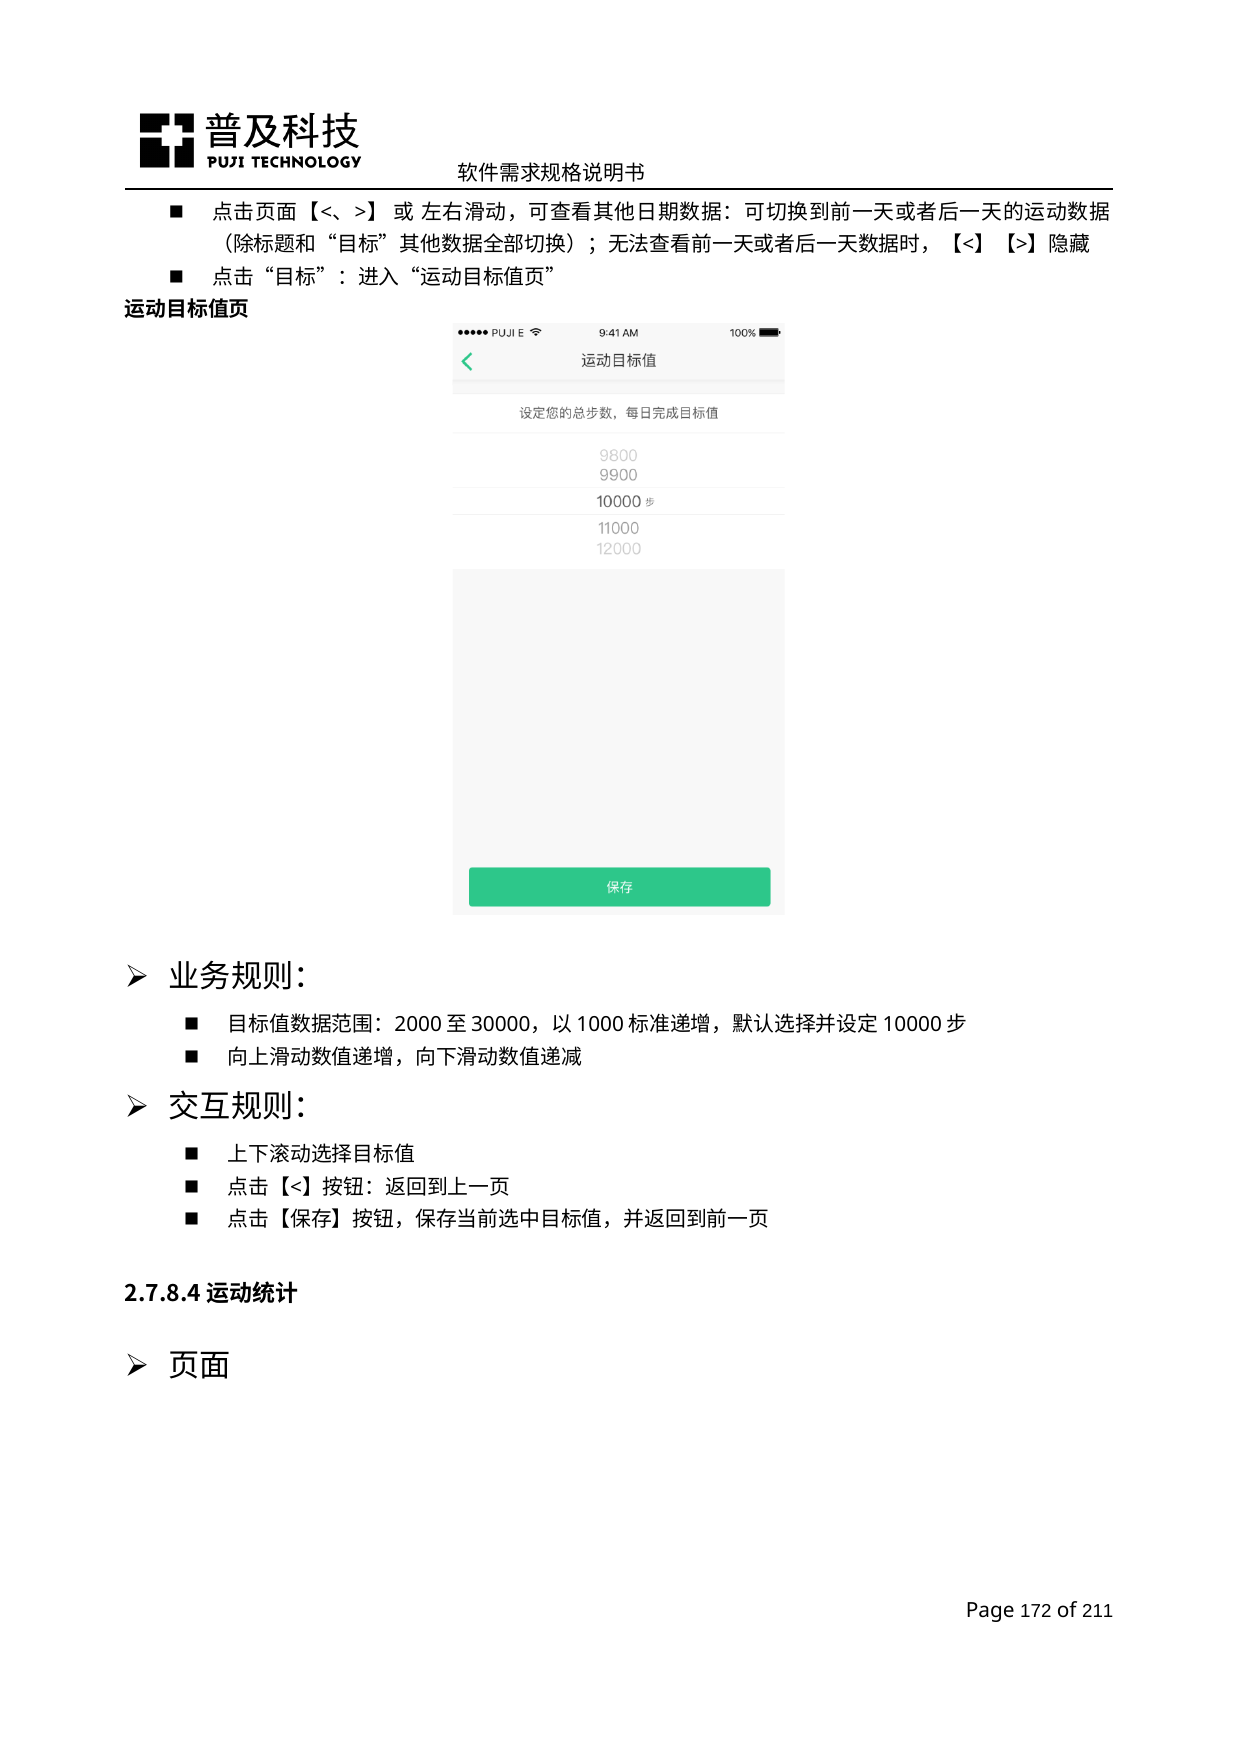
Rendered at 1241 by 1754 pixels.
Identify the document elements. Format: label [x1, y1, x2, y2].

picture [124, 103, 365, 180]
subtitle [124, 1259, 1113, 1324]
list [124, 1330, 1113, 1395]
picture [452, 323, 785, 915]
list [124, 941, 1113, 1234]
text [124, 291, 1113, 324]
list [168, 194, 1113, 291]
